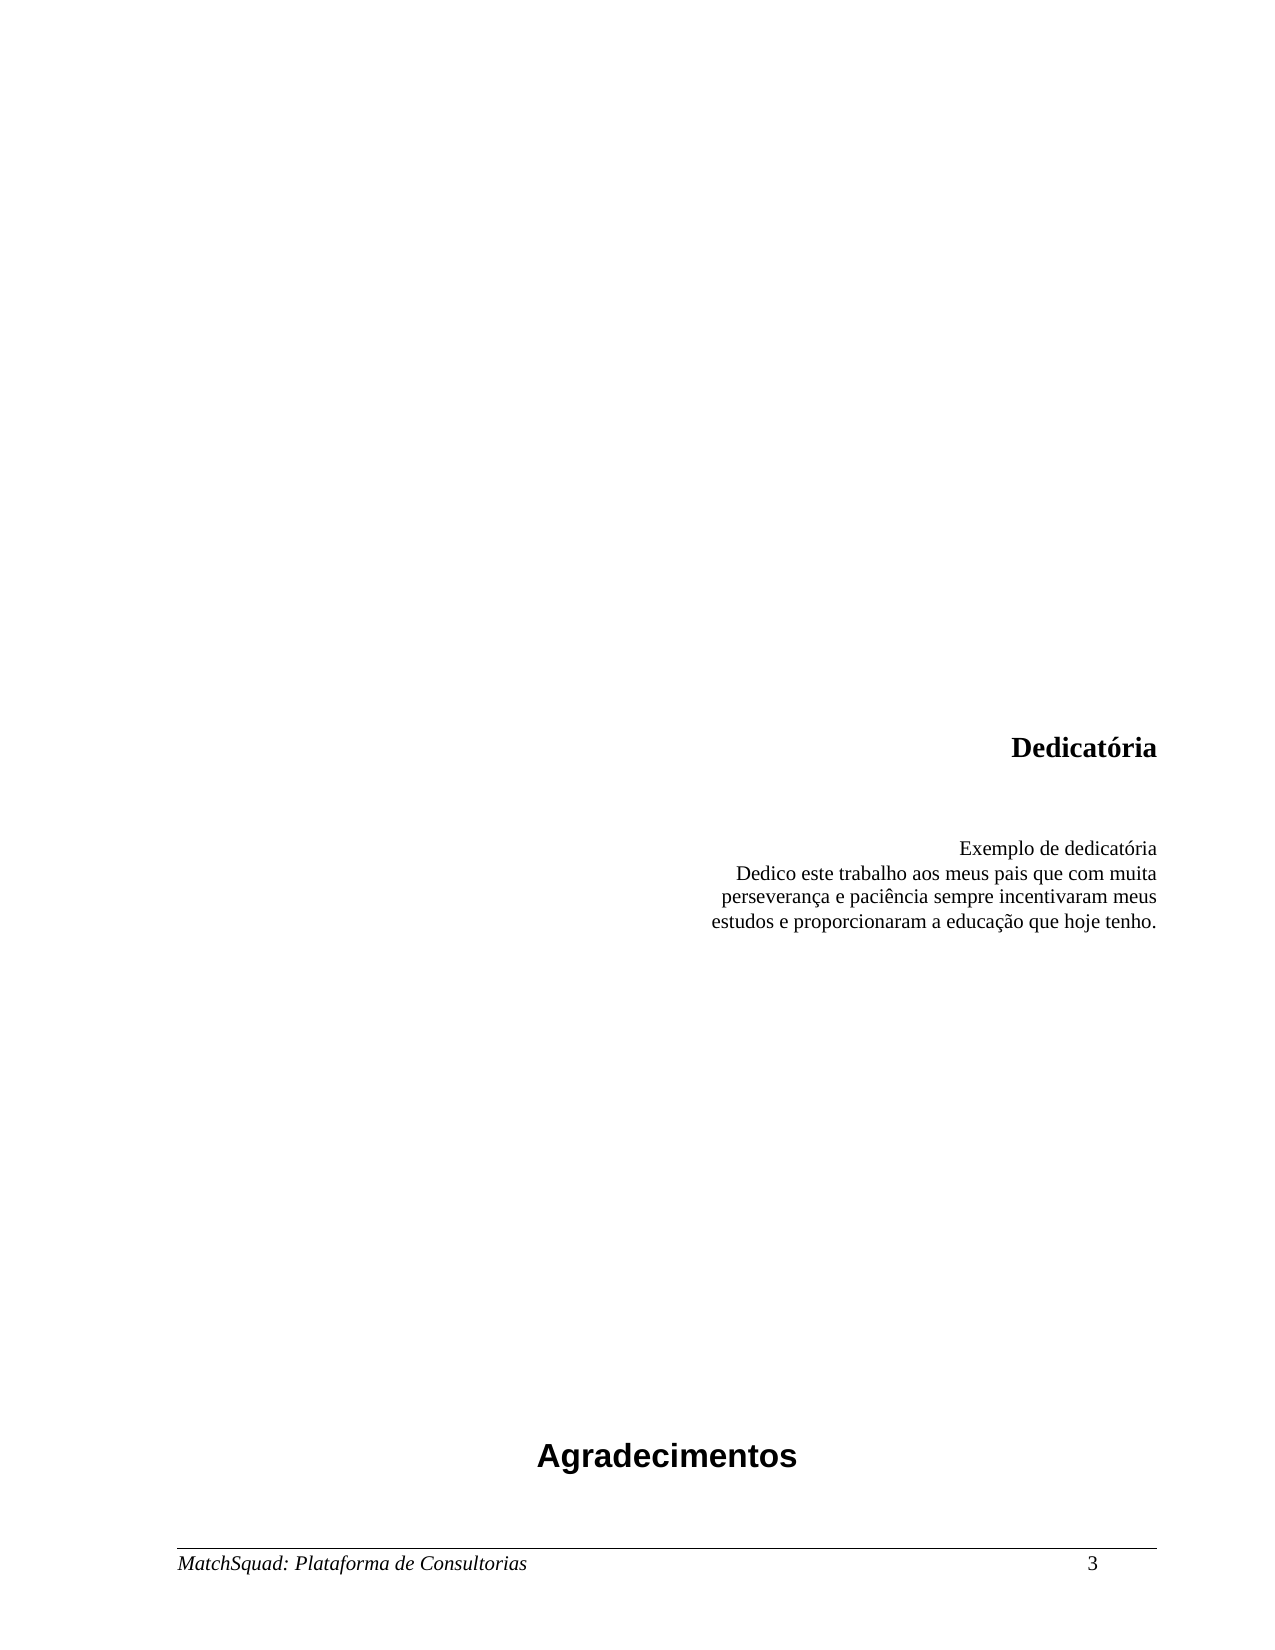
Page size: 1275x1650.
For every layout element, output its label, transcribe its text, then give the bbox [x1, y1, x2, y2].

text Exemplo de dedicatória [664, 836, 1157, 860]
text Dedico este trabalho aos meus pais que com muita perseverança e paciência sempre incentivaram meus estudos e proporcionaram a educação que hoje tenho. [664, 860, 1157, 933]
text Dedicatória [177, 731, 1157, 764]
title Agradecimentos [177, 1436, 1157, 1474]
